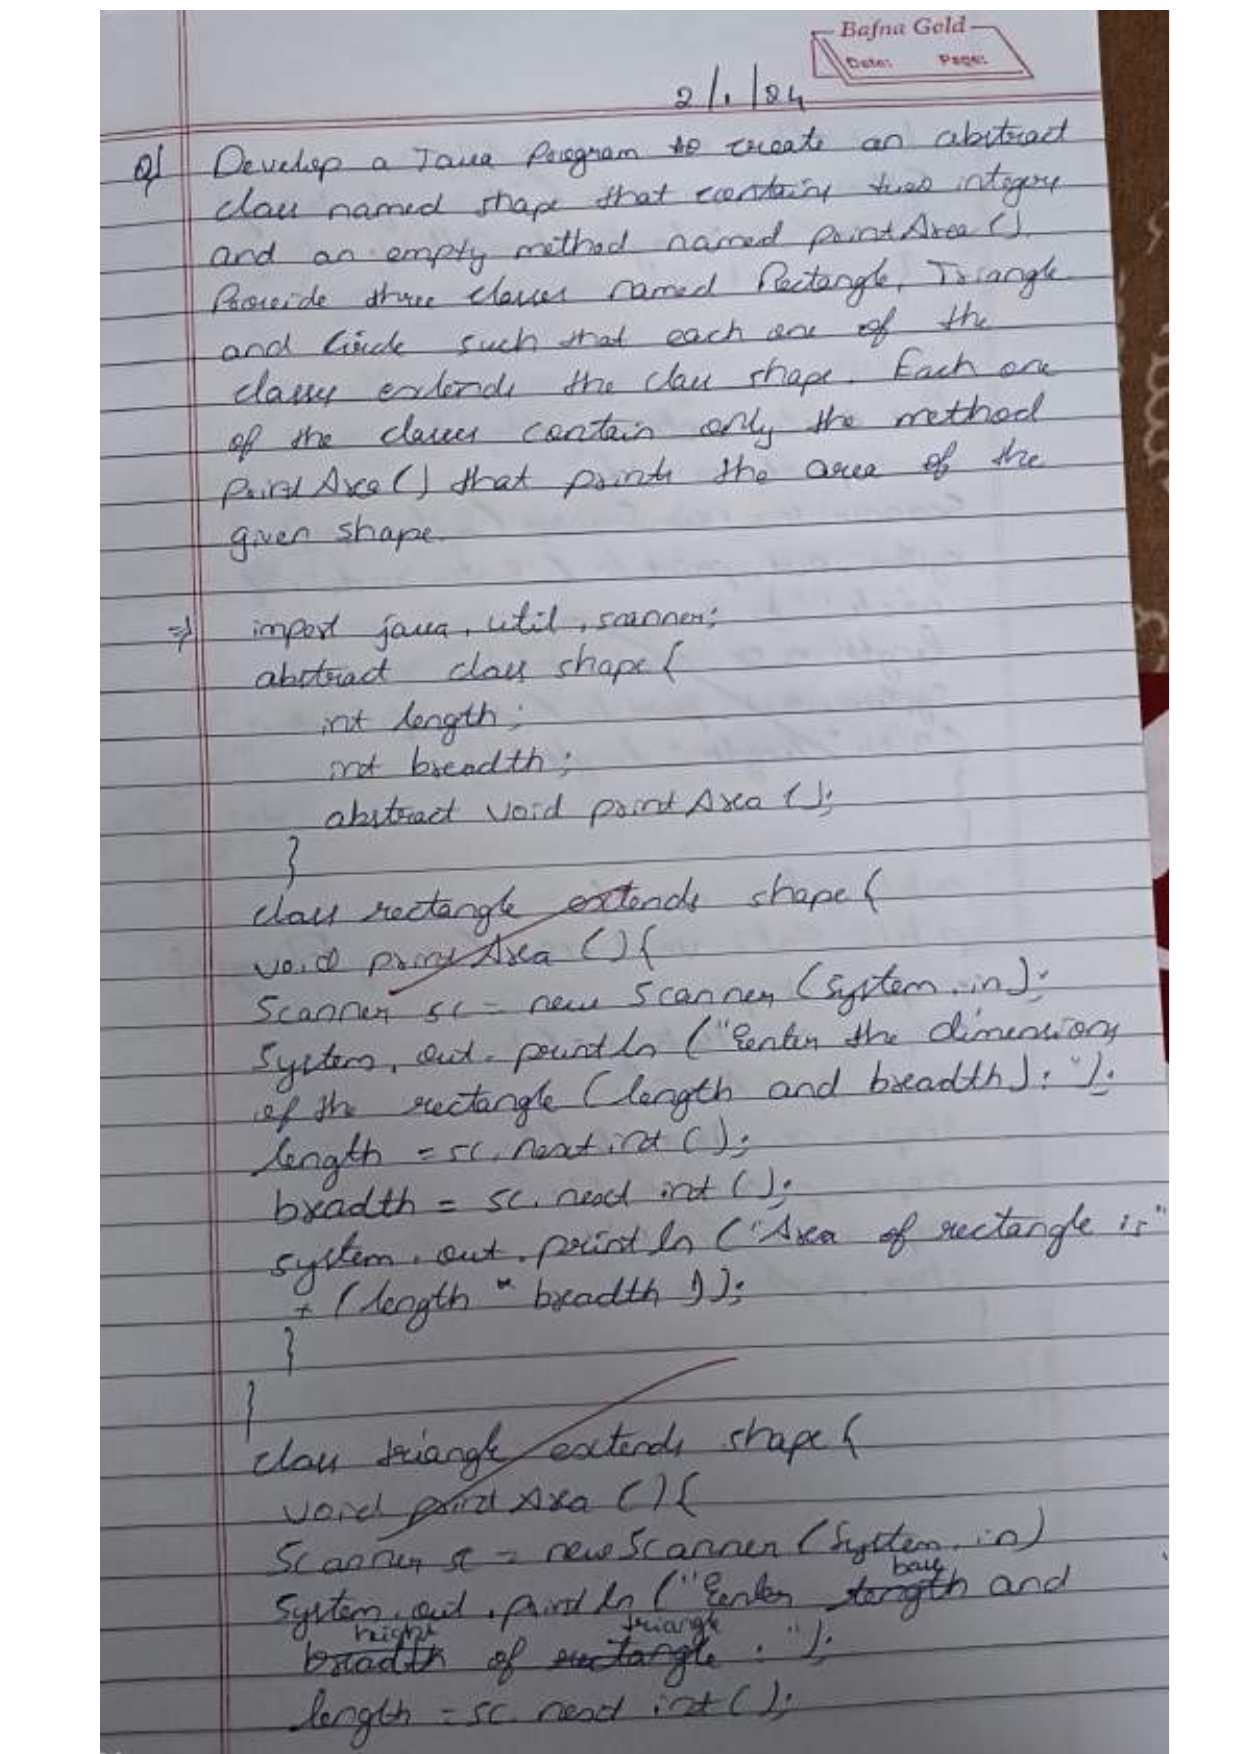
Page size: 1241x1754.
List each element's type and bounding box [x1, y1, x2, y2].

picture [100, 10, 1170, 1754]
